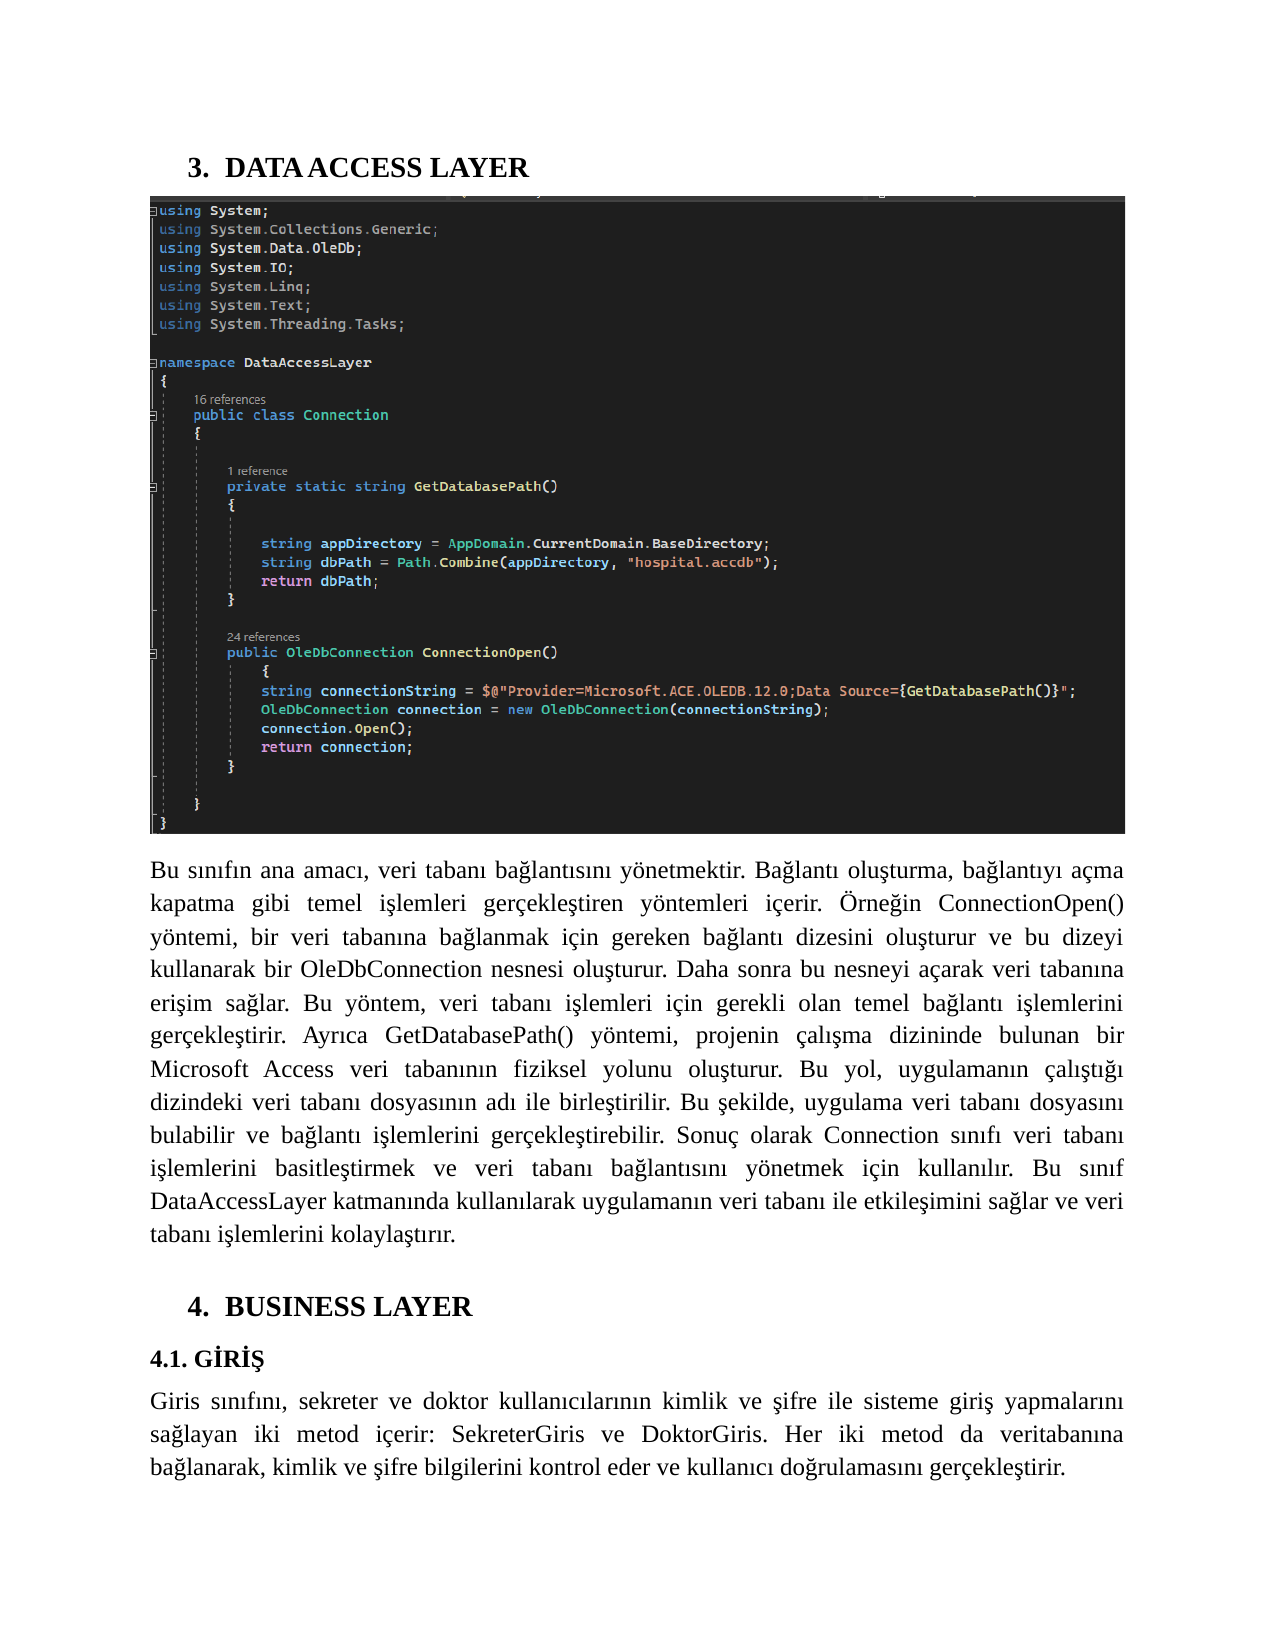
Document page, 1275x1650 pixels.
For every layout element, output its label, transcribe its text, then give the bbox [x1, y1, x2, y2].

text Giris sınıfını, sekreter ve doktor kullanıcılarının kimlik ve şifre ile sisteme giriş yapmalarını sağlayan iki metod içerir: SekreterGiris ve DoktorGiris. Her iki metod da veritabanına bağlanarak, kimlik ve şifre bilgilerini kontrol eder ve kullanıcı doğrulamasını gerçekleştirir. [150, 1386, 1125, 1481]
subtitle 4.1. GİRİŞ [150, 1344, 1125, 1373]
picture [150, 196, 1125, 834]
subtitle DATA ACCESS LAYER [187, 150, 1125, 183]
subtitle BUSINESS LAYER [187, 1289, 1125, 1323]
text Bu sınıfın ana amacı, veri tabanı bağlantısını yönetmektir. Bağlantı oluşturma, bağlantıyı açma kapatma gibi temel işlemleri gerçekleştiren yöntemleri içerir. Örneğin ConnectionOpen() yöntemi, bir veri tabanına bağlanmak için gereken bağlantı dizesini oluşturur ve bu dizeyi kullanarak bir OleDbConnection nesnesi oluşturur. Daha sonra bu nesneyi açarak veri tabanına erişim sağlar. Bu yöntem, veri tabanı işlemleri için gerekli olan temel bağlantı işlemlerini gerçekleştirir. Ayrıca GetDatabasePath() yöntemi, projenin çalışma dizininde bulunan bir Microsoft Access veri tabanının fiziksel yolunu oluşturur. Bu yol, uygulamanın çalıştığı dizindeki veri tabanı dosyasının adı ile birleştirilir. Bu şekilde, uygulama veri tabanı dosyasını bulabilir ve bağlantı işlemlerini gerçekleştirebilir. Sonuç olarak Connection sınıfı veri tabanı işlemlerini basitleştirmek ve veri tabanı bağlantısını yönetmek için kullanılır. Bu sınıf DataAccessLayer katmanında kullanılarak uygulamanın veri tabanı ile etkileşimini sağlar ve veri tabanı işlemlerini kolaylaştırır. [150, 856, 1125, 1247]
